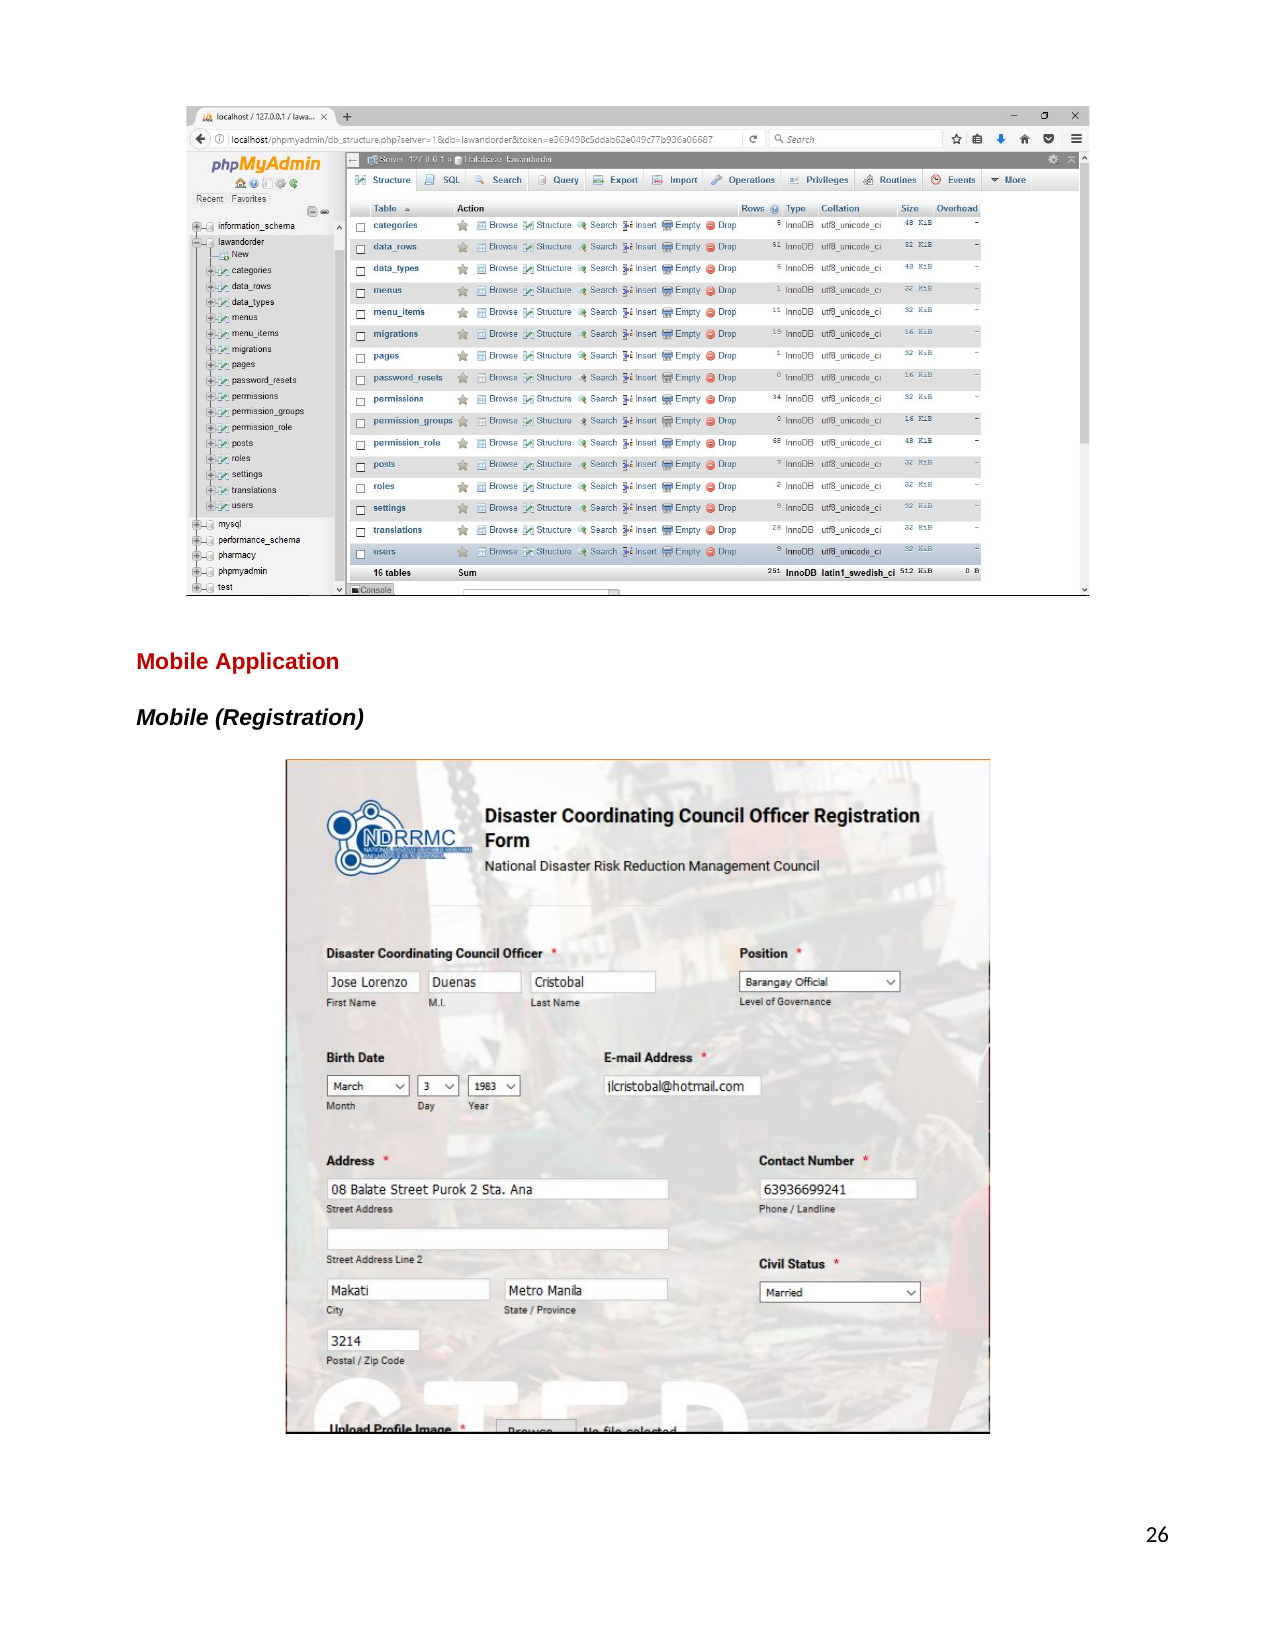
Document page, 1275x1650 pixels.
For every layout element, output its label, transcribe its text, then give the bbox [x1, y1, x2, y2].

text Mobile (Registration) [136, 704, 1140, 730]
picture [186, 106, 1090, 596]
picture [285, 759, 991, 1434]
text Mobile Application [136, 648, 1140, 674]
